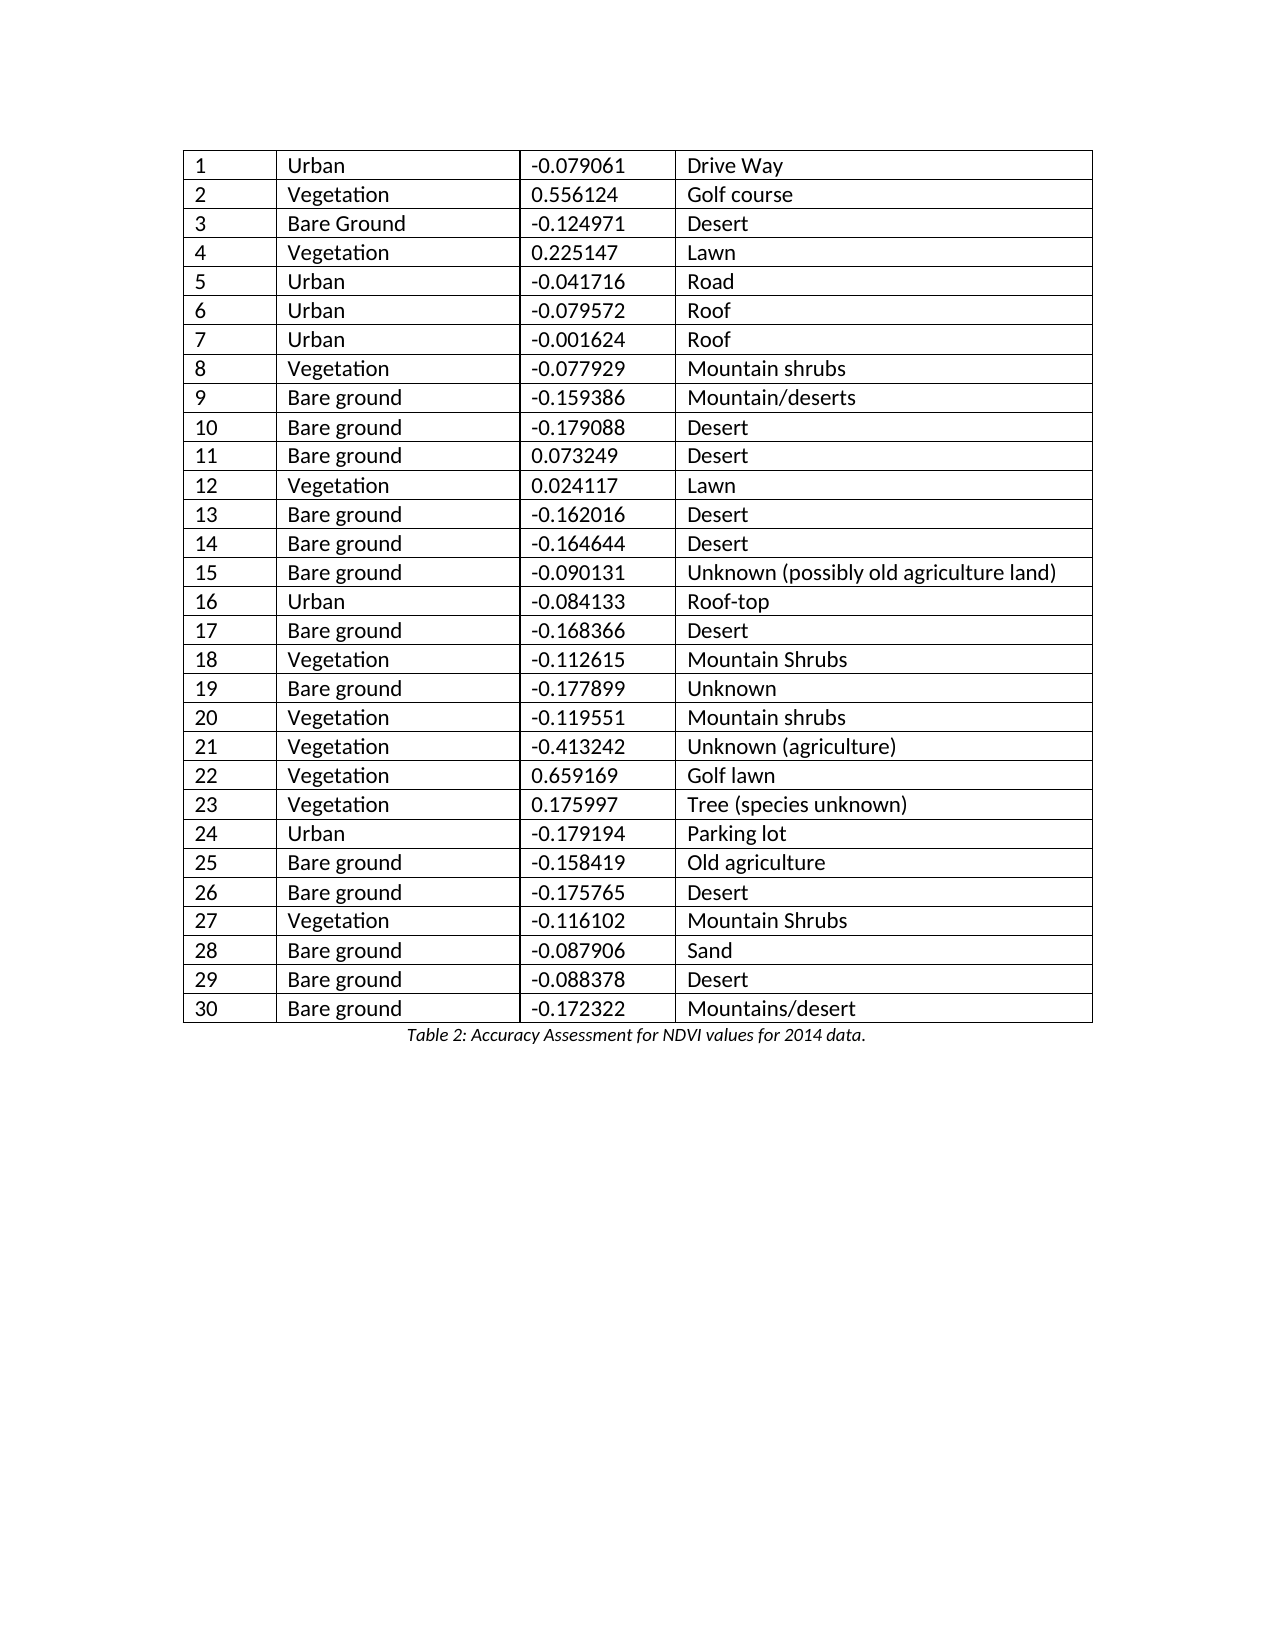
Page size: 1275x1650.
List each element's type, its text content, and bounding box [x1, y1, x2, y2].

table_cell Lawn [676, 238, 1092, 266]
table_cell Bare ground [277, 616, 519, 644]
table_cell -0.164644 [521, 529, 675, 557]
table_cell Vegetation [277, 790, 519, 818]
table_cell 9 [184, 384, 276, 412]
table_cell Desert [676, 209, 1092, 237]
table_cell Bare ground [277, 442, 519, 470]
table_cell Desert [676, 529, 1092, 557]
table_cell Road [676, 267, 1092, 295]
table_cell 0.659169 [521, 761, 675, 789]
table_cell 25 [184, 849, 276, 877]
table_cell 29 [184, 965, 276, 993]
table_cell 7 [184, 325, 276, 353]
table_cell -0.079572 [521, 296, 675, 324]
table_cell Desert [676, 878, 1092, 906]
table_cell Roof [676, 296, 1092, 324]
table_cell 8 [184, 355, 276, 382]
table_cell Drive Way [676, 151, 1092, 179]
table_cell 12 [184, 471, 276, 499]
table_cell Bare ground [277, 413, 519, 441]
table_cell Bare ground [277, 965, 519, 993]
table_cell 2 [184, 180, 276, 208]
table_cell Mountain Shrubs [676, 907, 1092, 935]
table_cell -0.177899 [521, 674, 675, 702]
table_cell Desert [676, 413, 1092, 441]
table_cell Unknown (agriculture) [676, 732, 1092, 760]
table_cell Bare ground [277, 878, 519, 906]
table_cell Parking lot [676, 820, 1092, 847]
table_cell -0.077929 [521, 355, 675, 382]
table_cell Bare ground [277, 849, 519, 877]
table_cell Mountain Shrubs [676, 645, 1092, 673]
table_cell 13 [184, 500, 276, 528]
table_cell Desert [676, 965, 1092, 993]
table_cell 11 [184, 442, 276, 470]
table_cell -0.179194 [521, 820, 675, 847]
table_cell -0.088378 [521, 965, 675, 993]
table_cell 0.073249 [521, 442, 675, 470]
table_cell Bare ground [277, 500, 519, 528]
table_cell 23 [184, 790, 276, 818]
table_cell Urban [277, 820, 519, 847]
table_cell Roof-top [676, 587, 1092, 615]
table_cell -0.159386 [521, 384, 675, 412]
table_cell Urban [277, 325, 519, 353]
table_cell 27 [184, 907, 276, 935]
table_cell Urban [277, 151, 519, 179]
table_cell 0.225147 [521, 238, 675, 266]
table_cell 10 [184, 413, 276, 441]
table_cell Urban [277, 587, 519, 615]
table_cell Bare ground [277, 994, 519, 1022]
table_cell -0.001624 [521, 325, 675, 353]
table_cell 30 [184, 994, 276, 1022]
table_cell 26 [184, 878, 276, 906]
table_cell 0.175997 [521, 790, 675, 818]
table_cell -0.162016 [521, 500, 675, 528]
table_cell -0.168366 [521, 616, 675, 644]
table_cell -0.087906 [521, 936, 675, 964]
table_cell -0.090131 [521, 558, 675, 586]
table_cell Old agriculture [676, 849, 1092, 877]
table_cell Urban [277, 296, 519, 324]
table_cell Vegetation [277, 907, 519, 935]
table_cell Mountains/desert [676, 994, 1092, 1022]
table_cell Mountain shrubs [676, 355, 1092, 382]
table_cell Mountain/deserts [676, 384, 1092, 412]
table_cell 21 [184, 732, 276, 760]
table_cell Vegetation [277, 180, 519, 208]
table_cell 15 [184, 558, 276, 586]
table_cell 18 [184, 645, 276, 673]
table_cell Lawn [676, 471, 1092, 499]
table_cell Vegetation [277, 645, 519, 673]
table_cell Bare Ground [277, 209, 519, 237]
table_cell Desert [676, 500, 1092, 528]
table_cell 4 [184, 238, 276, 266]
table_cell -0.124971 [521, 209, 675, 237]
table_cell Vegetation [277, 761, 519, 789]
table_cell Vegetation [277, 471, 519, 499]
table_cell Bare ground [277, 674, 519, 702]
table_cell 5 [184, 267, 276, 295]
table_cell Desert [676, 616, 1092, 644]
table_cell 14 [184, 529, 276, 557]
table_cell -0.084133 [521, 587, 675, 615]
table_cell Unknown [676, 674, 1092, 702]
table_cell 3 [184, 209, 276, 237]
table_cell -0.041716 [521, 267, 675, 295]
table_cell Bare ground [277, 529, 519, 557]
table_cell -0.179088 [521, 413, 675, 441]
text Table 2: Accuracy Assessment for NDVI values for 2014 data. [150, 1023, 1125, 1046]
table_cell Tree (species unknown) [676, 790, 1092, 818]
table_cell Sand [676, 936, 1092, 964]
table_cell 19 [184, 674, 276, 702]
table_cell 20 [184, 703, 276, 731]
table_cell Golf course [676, 180, 1092, 208]
table_cell 16 [184, 587, 276, 615]
table_cell Desert [676, 442, 1092, 470]
table_cell -0.158419 [521, 849, 675, 877]
table_cell 28 [184, 936, 276, 964]
table_cell 17 [184, 616, 276, 644]
table_cell Golf lawn [676, 761, 1092, 789]
table_cell -0.172322 [521, 994, 675, 1022]
table_cell 0.024117 [521, 471, 675, 499]
table_cell 1 [184, 151, 276, 179]
table_cell 0.556124 [521, 180, 675, 208]
table_cell -0.413242 [521, 732, 675, 760]
table_cell -0.175765 [521, 878, 675, 906]
table_cell -0.112615 [521, 645, 675, 673]
table_cell Roof [676, 325, 1092, 353]
table_cell Bare ground [277, 384, 519, 412]
table_cell -0.119551 [521, 703, 675, 731]
table_cell Vegetation [277, 703, 519, 731]
table_cell 6 [184, 296, 276, 324]
table_cell Bare ground [277, 936, 519, 964]
table_cell Bare ground [277, 558, 519, 586]
table_cell -0.116102 [521, 907, 675, 935]
table_cell -0.079061 [521, 151, 675, 179]
table_cell 24 [184, 820, 276, 847]
table_cell Vegetation [277, 732, 519, 760]
table_cell Unknown (possibly old agriculture land) [676, 558, 1092, 586]
table_cell 22 [184, 761, 276, 789]
table_cell Mountain shrubs [676, 703, 1092, 731]
table_cell Urban [277, 267, 519, 295]
table_cell Vegetation [277, 355, 519, 382]
table_cell Vegetation [277, 238, 519, 266]
